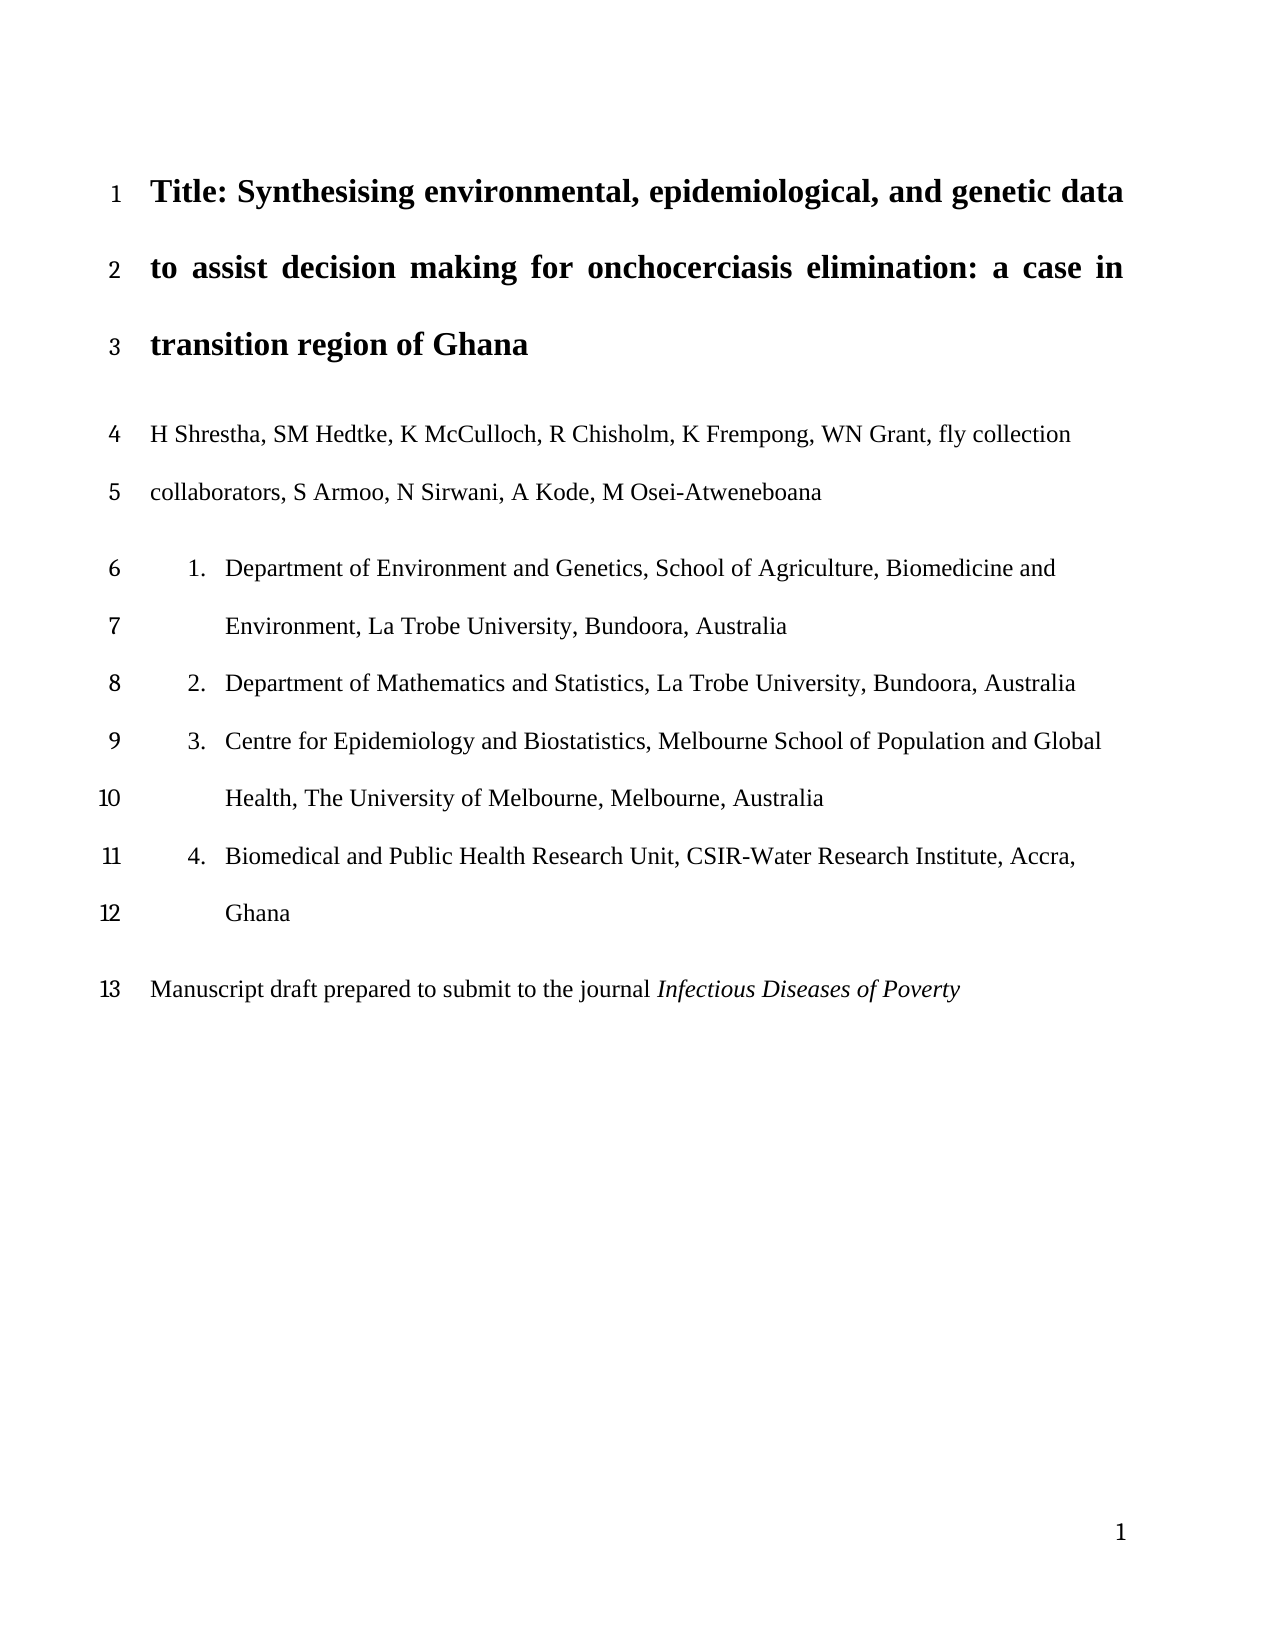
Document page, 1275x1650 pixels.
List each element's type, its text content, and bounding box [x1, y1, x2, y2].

text H Shrestha, SM Hedtke, K McCulloch, R Chisholm, K Frempong, WN Grant, fly collection collaborators, S Armoo, N Sirwani, A Kode, M Osei-Atweneboana [150, 419, 1125, 506]
list Department of Mathematics and Statistics, La Trobe University, Bundoora, Australia [187, 668, 1125, 697]
subtitle Title: Synthesising environmental, epidemiological, and genetic data to assist decision making for onchocerciasis elimination: a case in transition region of Ghana [150, 171, 1125, 362]
text Manuscript draft prepared to submit to the journal Infectious Diseases of Poverty [150, 974, 1125, 1003]
list Biomedical and Public Health Research Unit, CSIR-Water Research Institute, Accra, Ghana [187, 841, 1125, 927]
list Department of Environment and Genetics, School of Agriculture, Biomedicine and Environment, La Trobe University, Bundoora, Australia [187, 553, 1125, 639]
list Centre for Epidemiology and Biostatistics, Melbourne School of Population and Global Health, The University of Melbourne, Melbourne, Australia [187, 726, 1125, 812]
